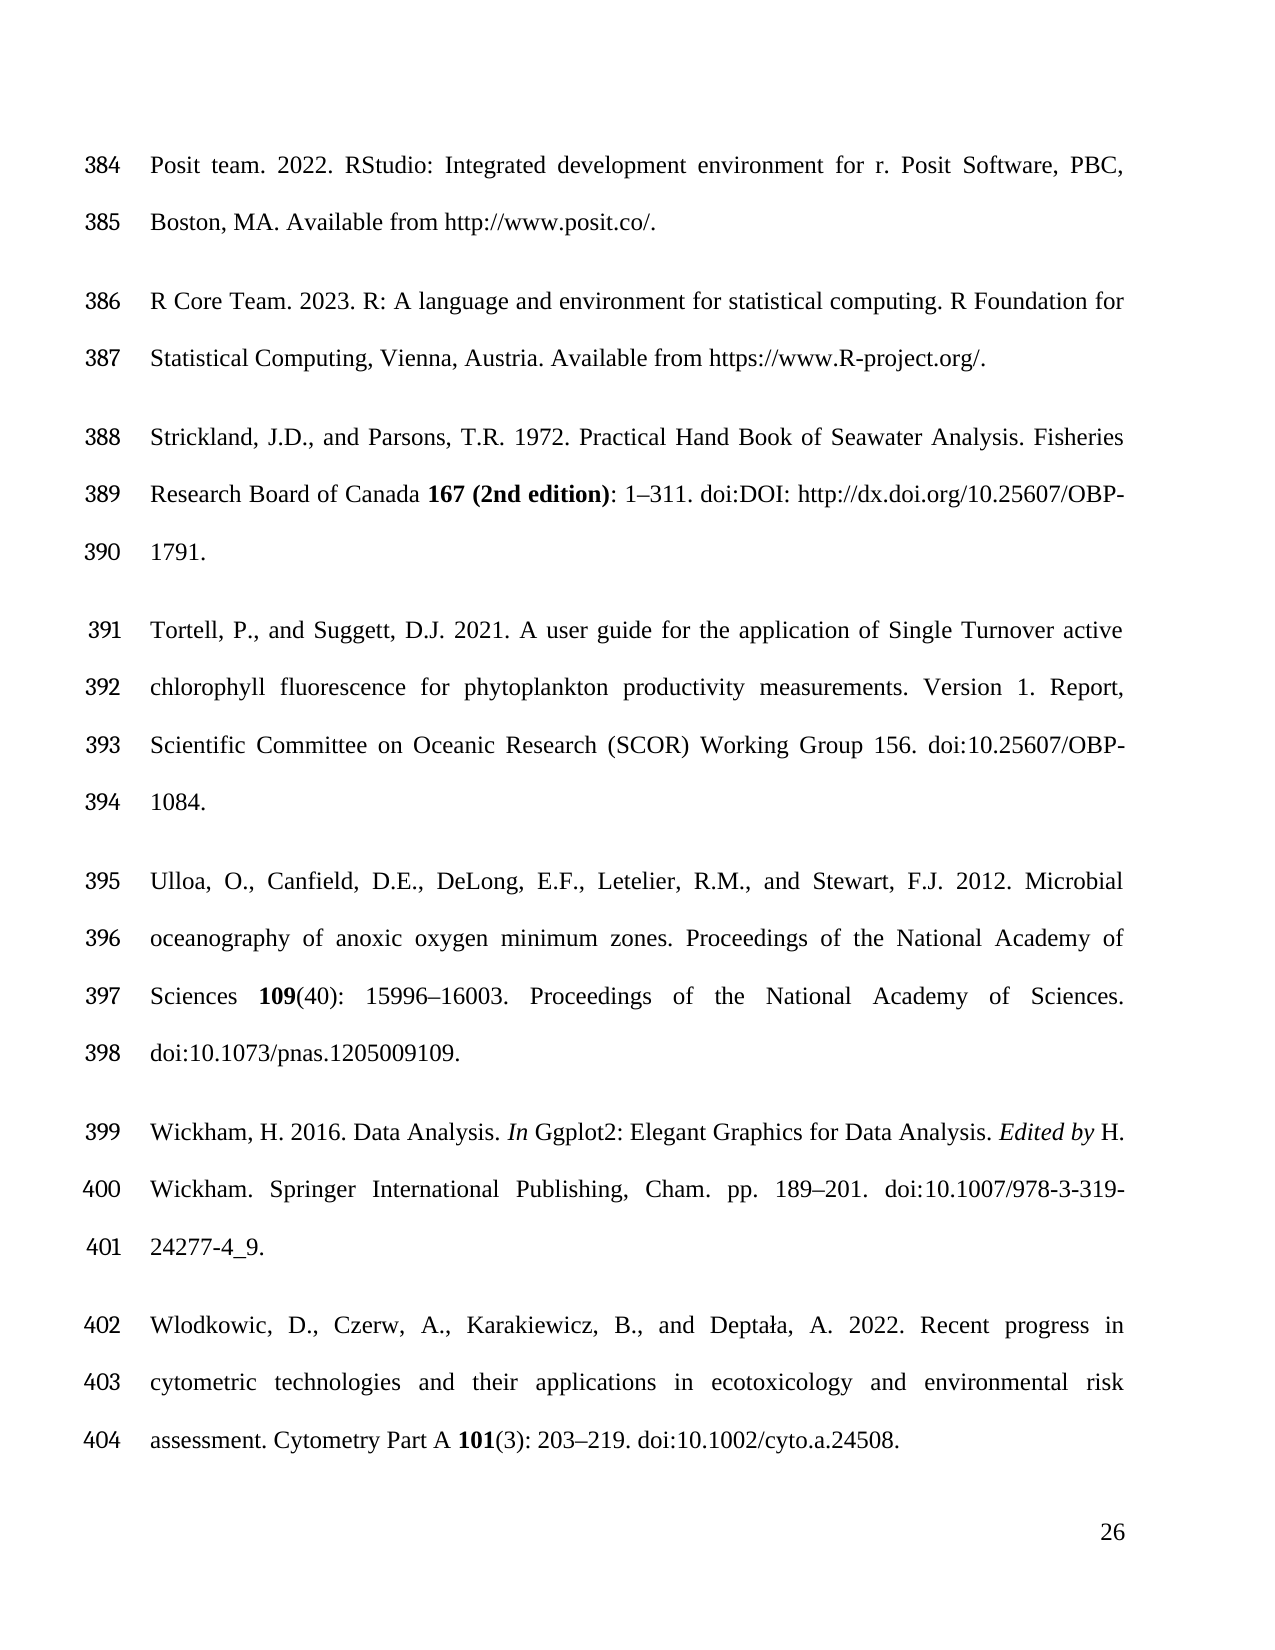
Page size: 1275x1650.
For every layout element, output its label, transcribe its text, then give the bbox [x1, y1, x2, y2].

text Ulloa, O., Canfield, D.E., DeLong, E.F., Letelier, R.M., and Stewart, F.J. 2012. Microbial oceanography of anoxic oxygen minimum zones. Proceedings of the National Academy of Sciences 109(40): 15996–16003. Proceedings of the National Academy of Sciences. doi:10.1073/pnas.1205009109. [150, 866, 1125, 1067]
text Wickham, H. 2016. Data Analysis. In Ggplot2: Elegant Graphics for Data Analysis. Edited by H. Wickham. Springer International Publishing, Cham. pp. 189–201. doi:10.1007/978-3-319-24277-4_9. [150, 1117, 1125, 1260]
text Wlodkowic, D., Czerw, A., Karakiewicz, B., and Deptała, A. 2022. Recent progress in cytometric technologies and their applications in ecotoxicology and environmental risk assessment. Cytometry Part A 101(3): 203–219. doi:10.1002/cyto.a.24508. [150, 1310, 1125, 1454]
text Posit team. 2022. RStudio: Integrated development environment for r. Posit Software, PBC, Boston, MA. Available from http://www.posit.co/. [150, 150, 1125, 236]
text R Core Team. 2023. R: A language and environment for statistical computing. R Foundation for Statistical Computing, Vienna, Austria. Available from https://www.R-project.org/. [150, 286, 1125, 372]
text Strickland, J.D., and Parsons, T.R. 1972. Practical Hand Book of Seawater Analysis. Fisheries Research Board of Canada 167 (2nd edition): 1–311. doi:DOI: http://dx.doi.org/10.25607/OBP-1791. [150, 422, 1125, 565]
text Tortell, P., and Suggett, D.J. 2021. A user guide for the application of Single Turnover active chlorophyll fluorescence for phytoplankton productivity measurements. Version 1. Report, Scientific Committee on Oceanic Research (SCOR) Working Group 156. doi:10.25607/OBP-1084. [150, 615, 1125, 816]
